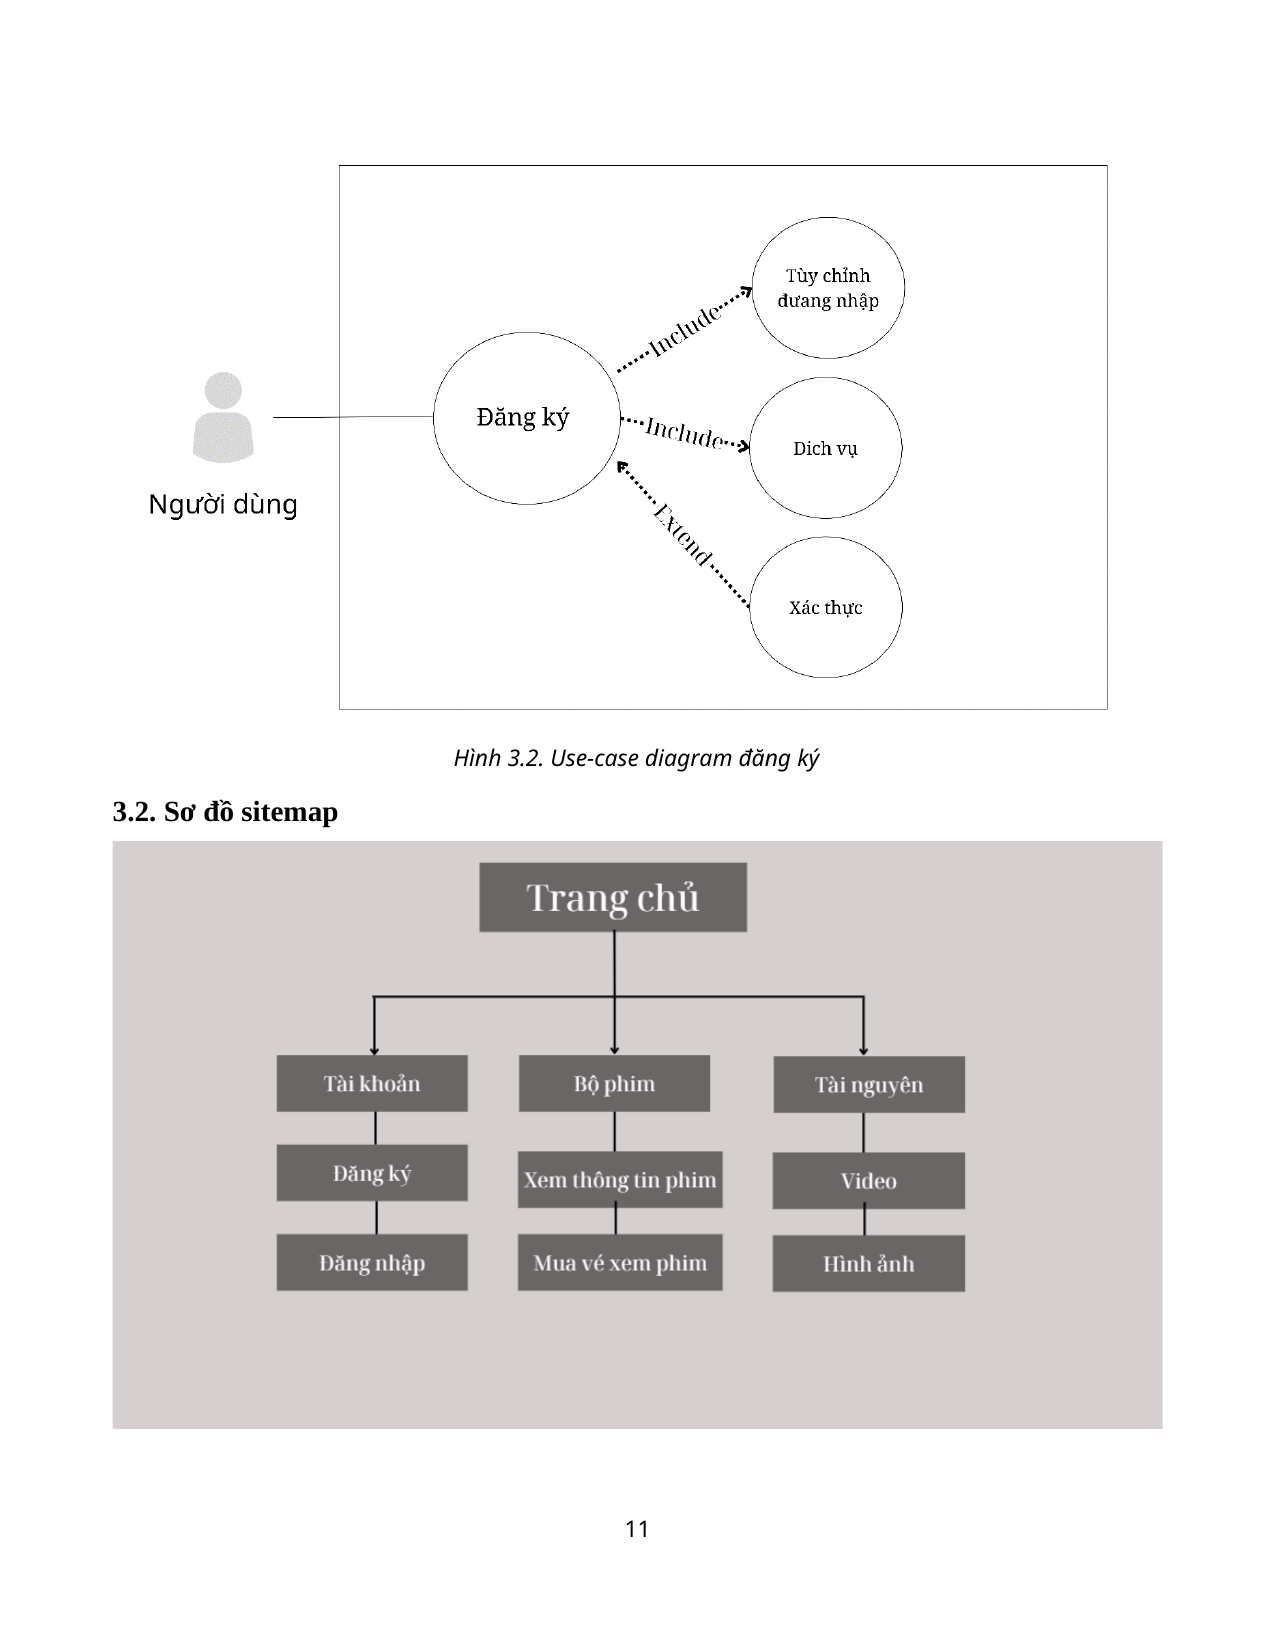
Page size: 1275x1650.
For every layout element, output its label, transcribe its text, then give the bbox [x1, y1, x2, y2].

subtitle Hình 3.2. Use-case diagram đăng ký [112, 742, 1162, 773]
picture [112, 841, 1163, 1429]
picture [112, 150, 1260, 725]
subtitle 3.2. Sơ đồ sitemap [112, 794, 1162, 828]
